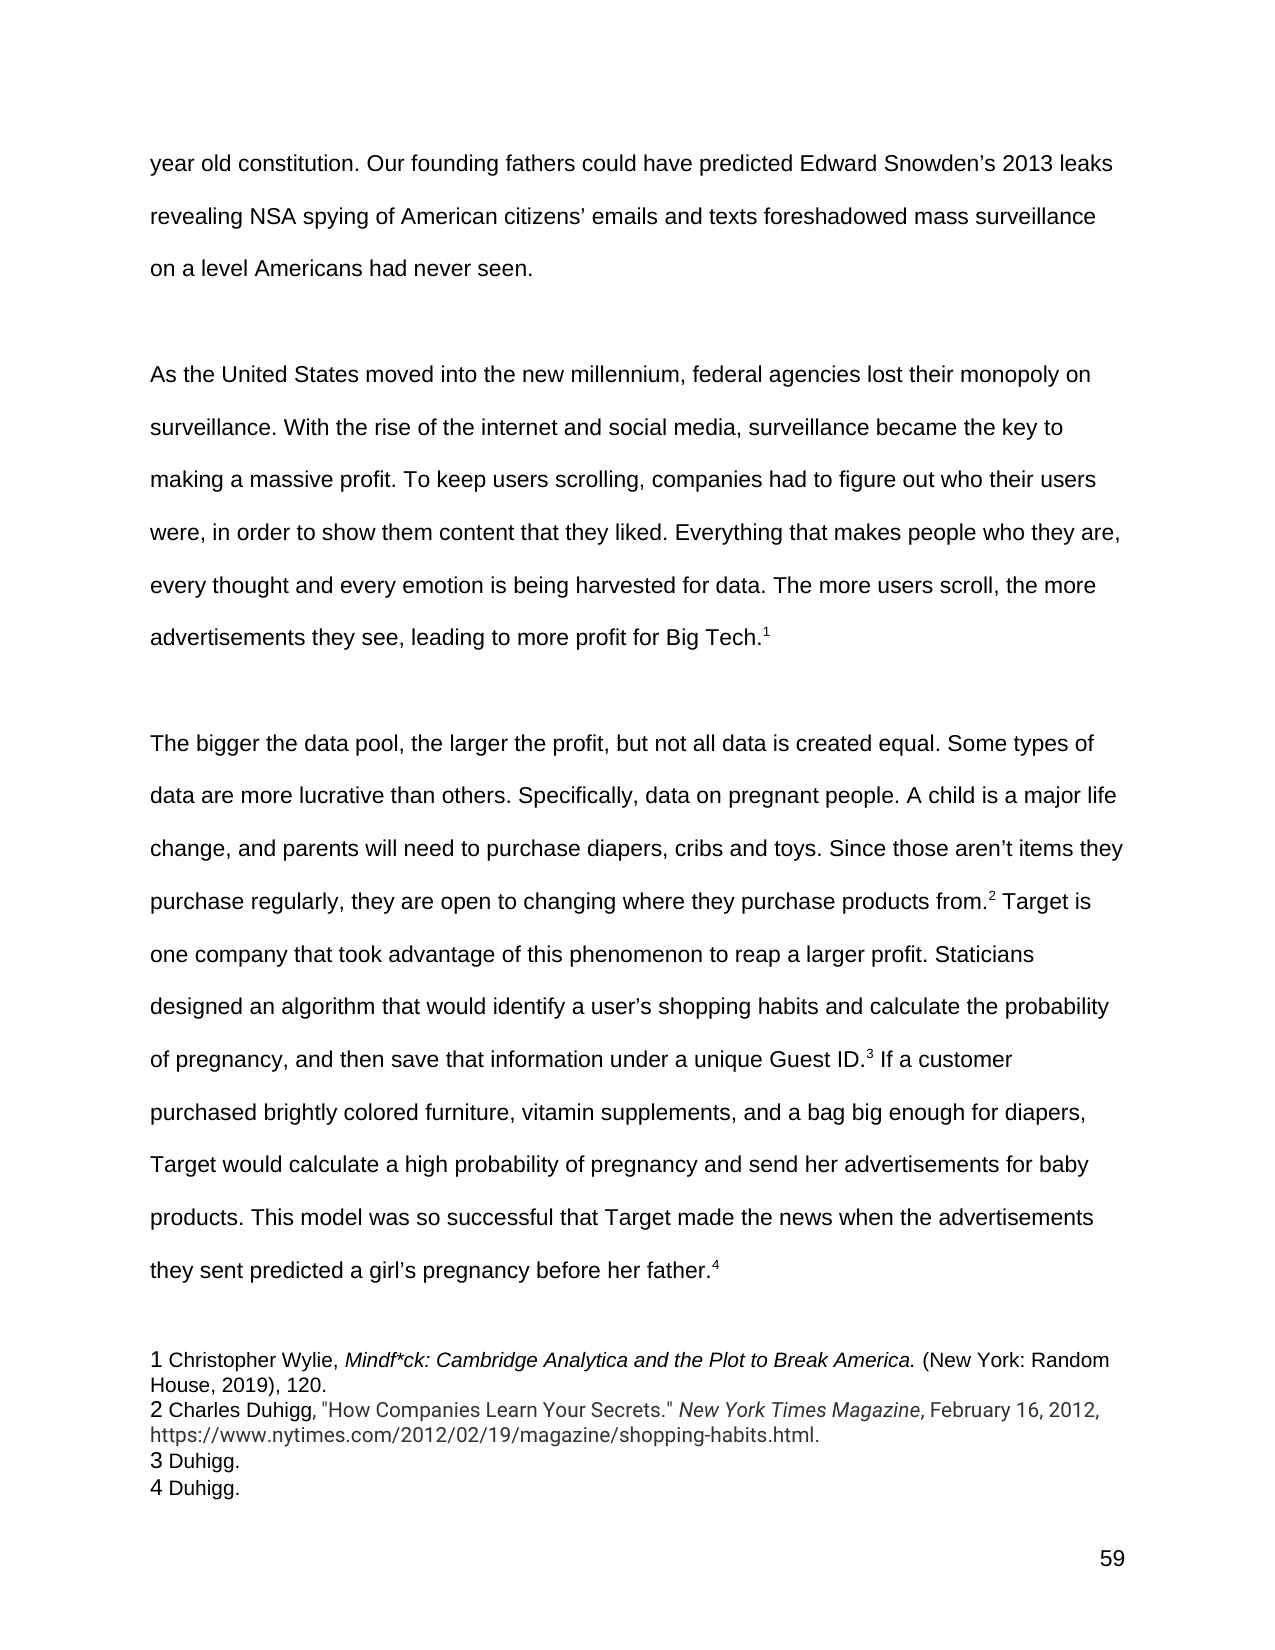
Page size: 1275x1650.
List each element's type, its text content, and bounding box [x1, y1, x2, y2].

text As the United States moved into the new millennium, federal agencies lost their monopoly on surveillance. With the rise of the internet and social media, surveillance became the key to making a massive profit. To keep users scrolling, companies had to figure out who their users were, in order to show them content that they liked. Everything that makes people who they are, every thought and every emotion is being harvested for data. The more users scroll, the more advertisements they see, leading to more profit for Big Tech. [150, 361, 1125, 651]
text The bigger the data pool, the larger the profit, but not all data is created equal. Some types of data are more lucrative than others. Specifically, data on pregnant people. A child is a major life change, and parents will need to purchase diapers, cribs and toys. Since those aren’t items they purchase regularly, they are open to changing where they purchase products from. Target is one company that took advantage of this phenomenon to reap a larger profit. Staticians designed an algorithm that would identify a user’s shopping habits and calculate the probability of pregnancy, and then save that information under a unique Guest ID. If a customer purchased brightly colored furniture, vitamin supplements, and a bag big enough for diapers, Target would calculate a high probability of pregnancy and send her advertisements for baby products. This model was so successful that Target made the news when the advertisements they sent predicted a girl’s pregnancy before her father. [150, 730, 1125, 1283]
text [150, 150, 1125, 282]
